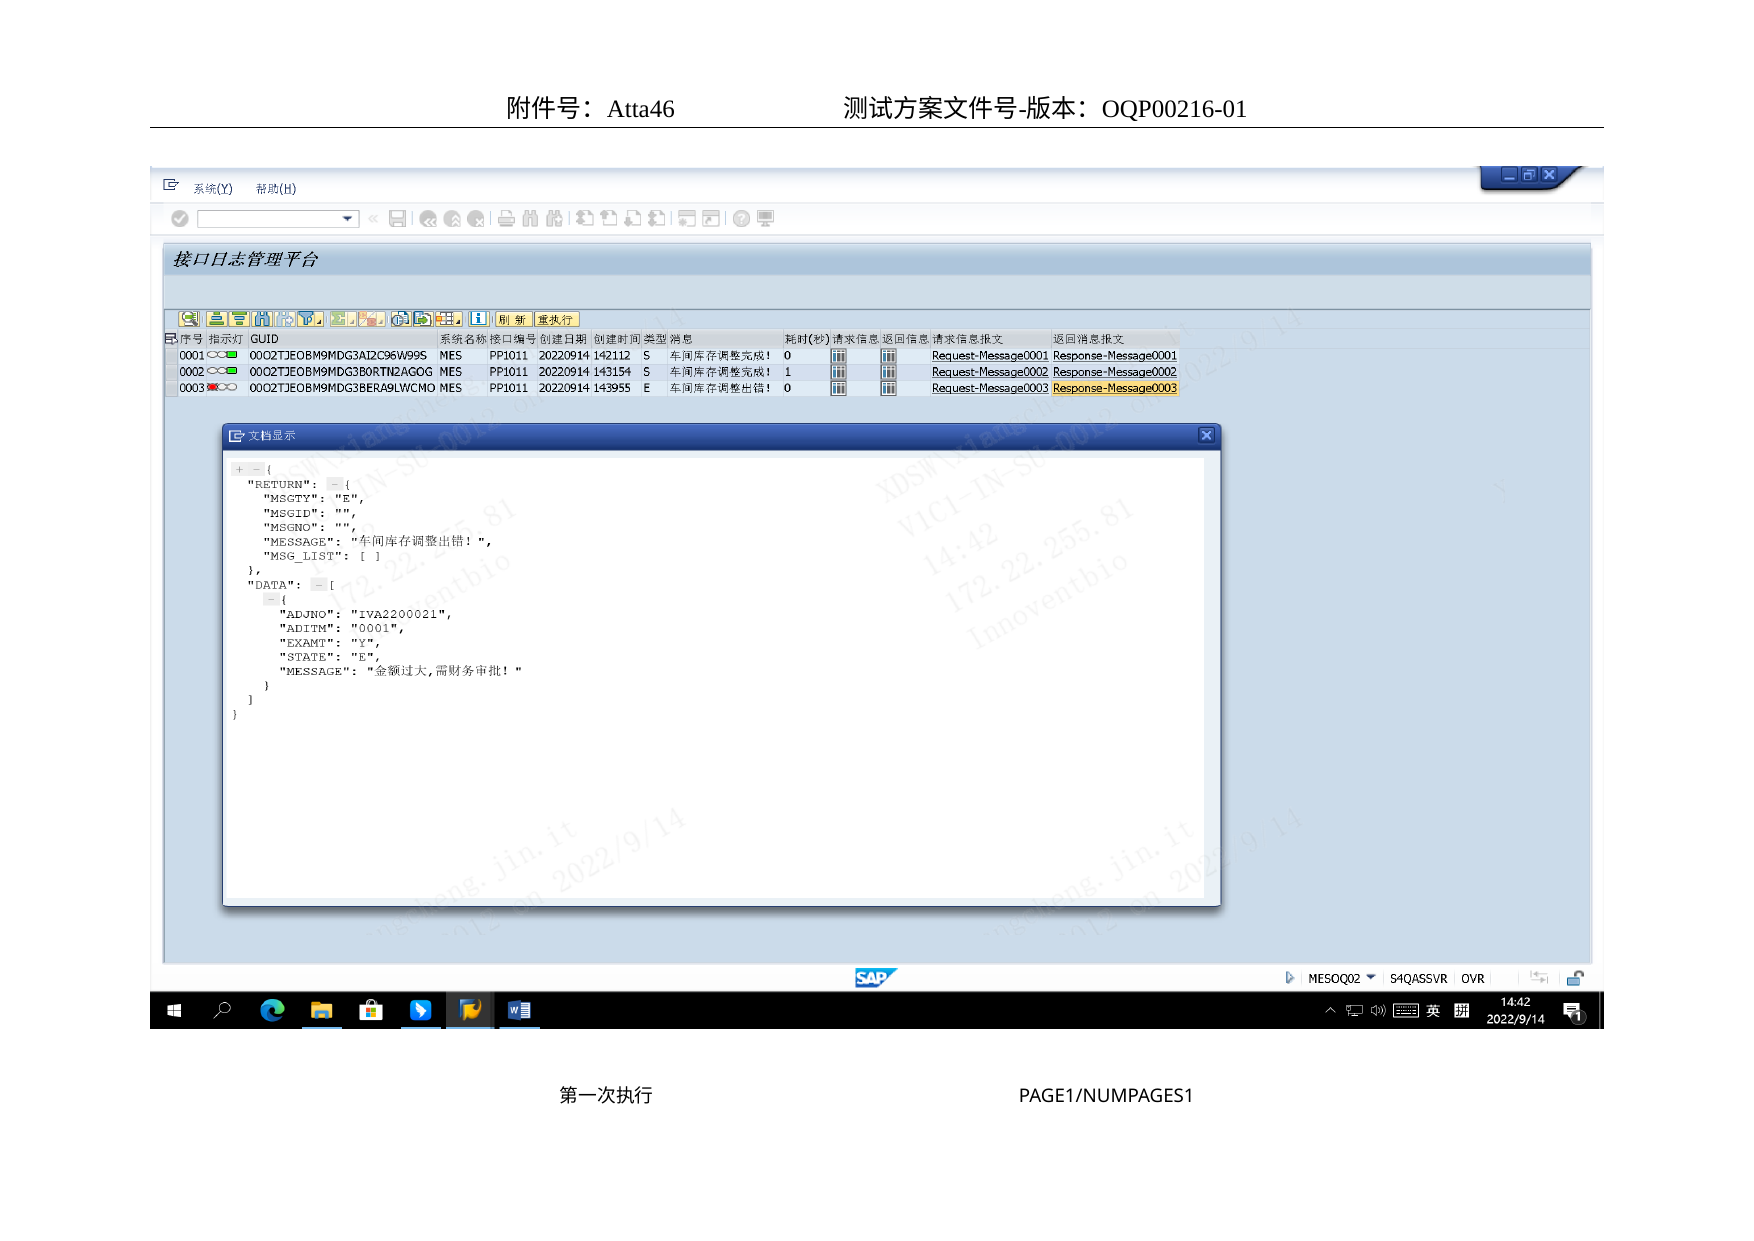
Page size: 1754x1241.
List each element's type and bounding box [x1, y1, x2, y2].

picture [150, 166, 1604, 1029]
